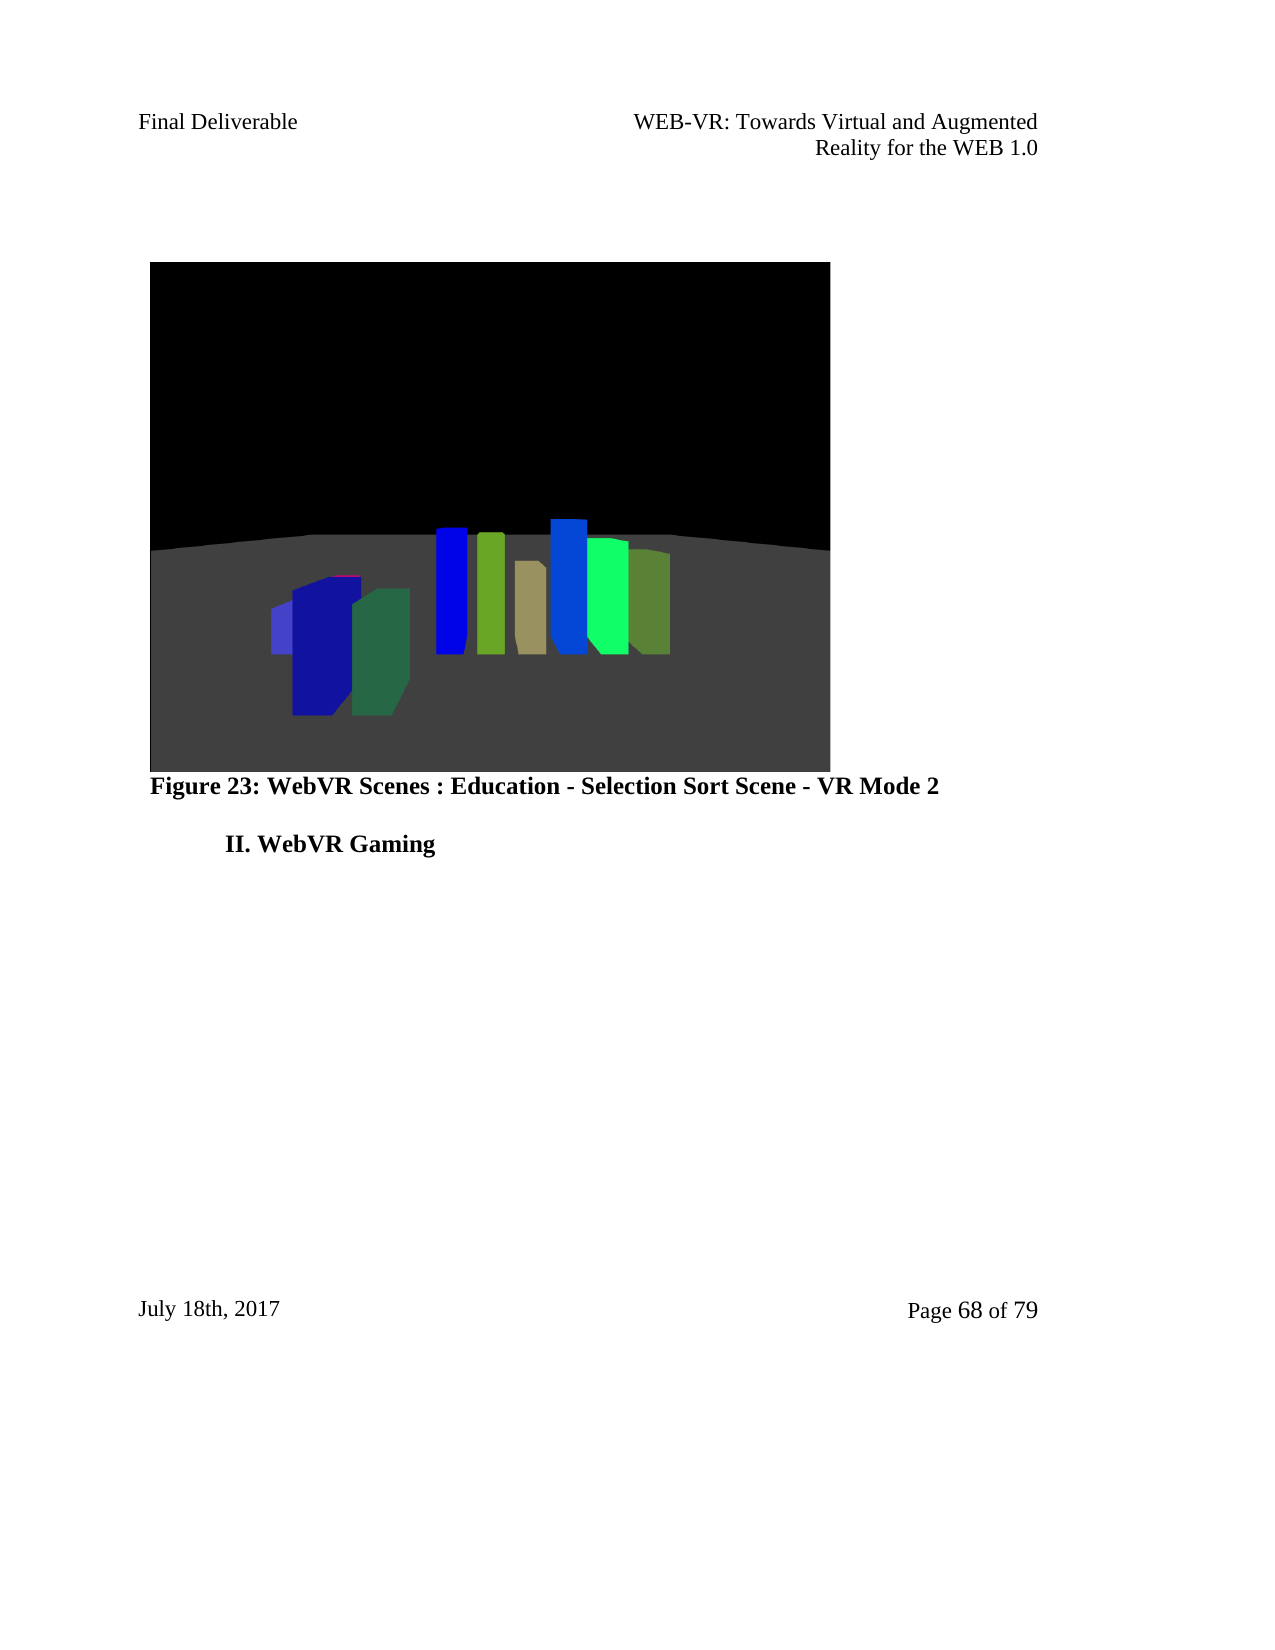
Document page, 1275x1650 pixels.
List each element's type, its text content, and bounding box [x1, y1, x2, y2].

picture [150, 262, 831, 772]
text Figure 23: WebVR Scenes : Education - Selection Sort Scene - VR Mode 2 [150, 771, 1125, 800]
text II. WebVR Gaming [150, 829, 1125, 858]
